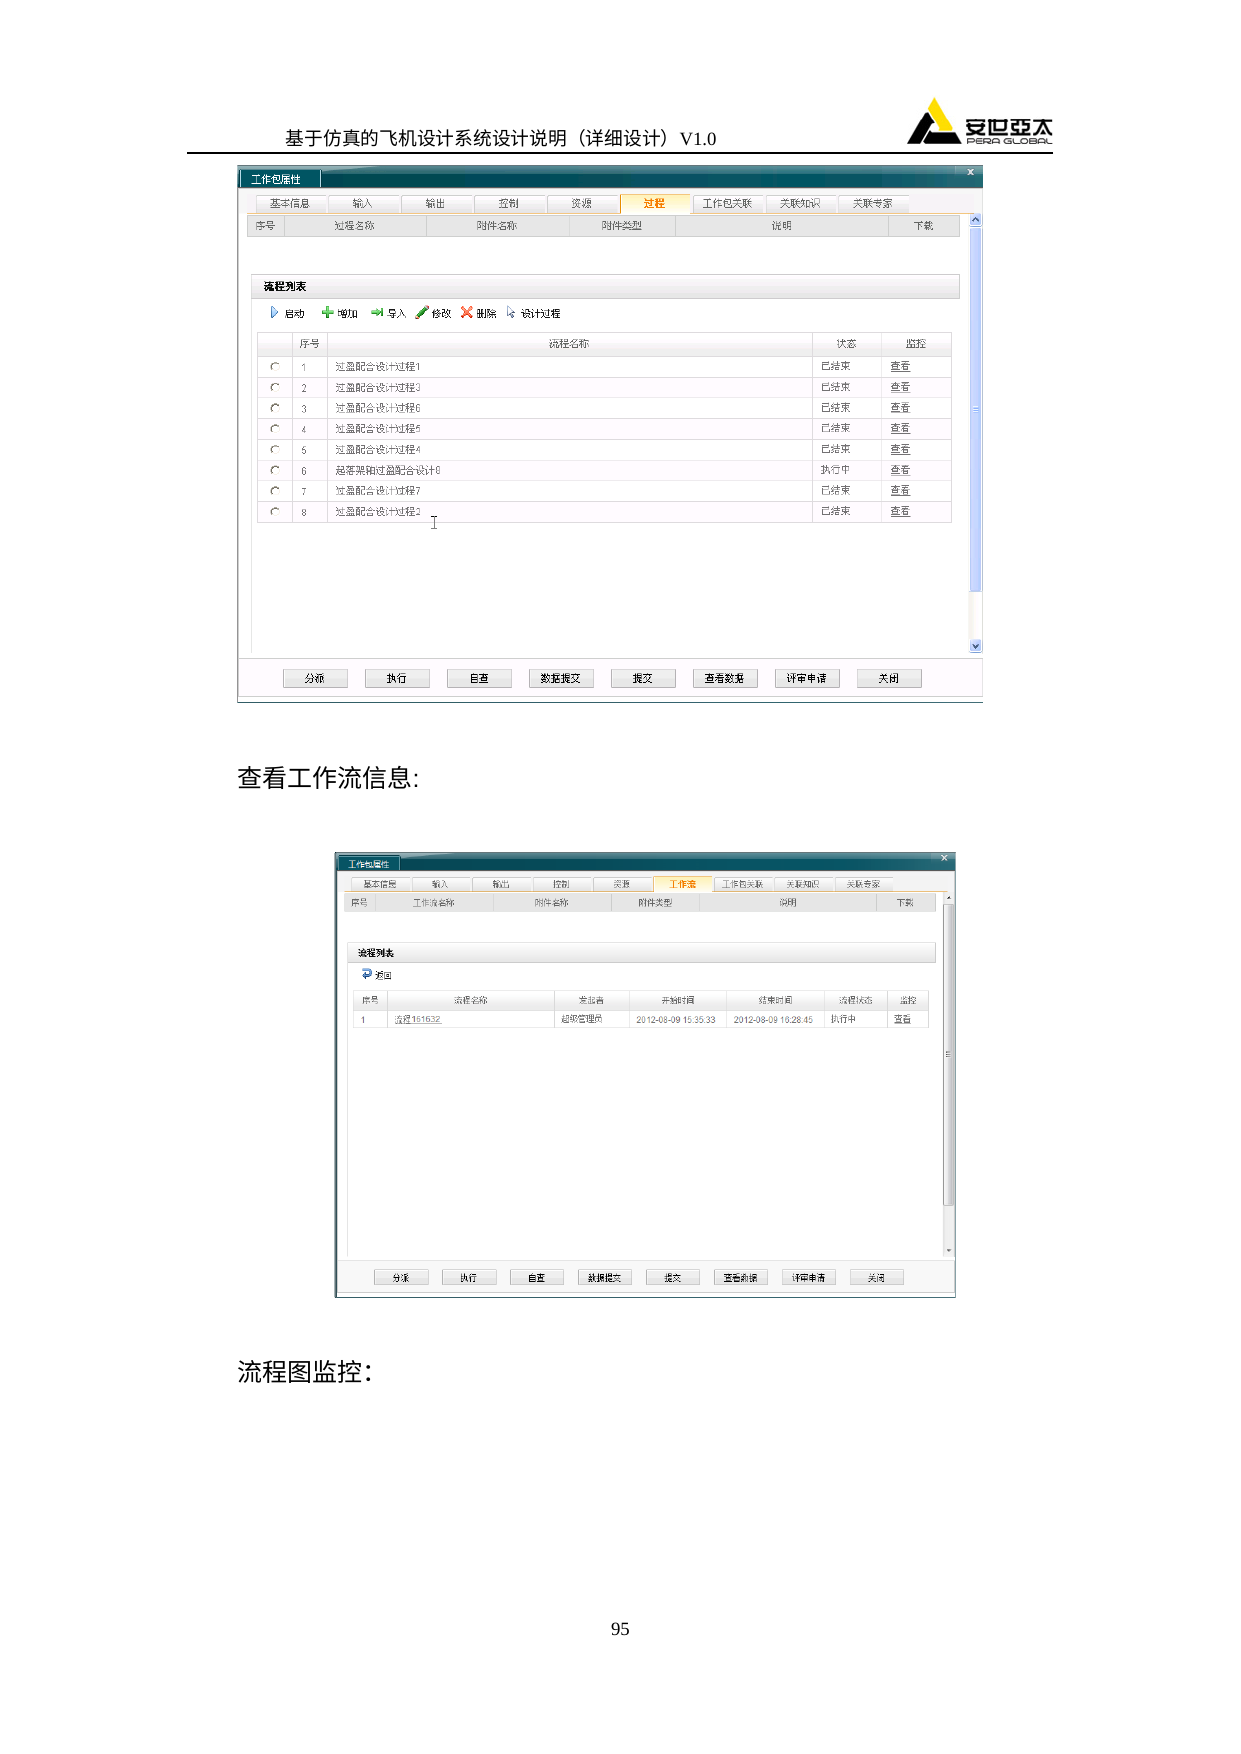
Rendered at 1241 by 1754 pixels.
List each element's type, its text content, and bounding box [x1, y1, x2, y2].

picture [334, 852, 956, 1298]
picture [237, 165, 983, 703]
text 流程图监控： [187, 1353, 1053, 1389]
picture [900, 95, 1053, 145]
text 查看工作流信息: [187, 758, 1053, 795]
